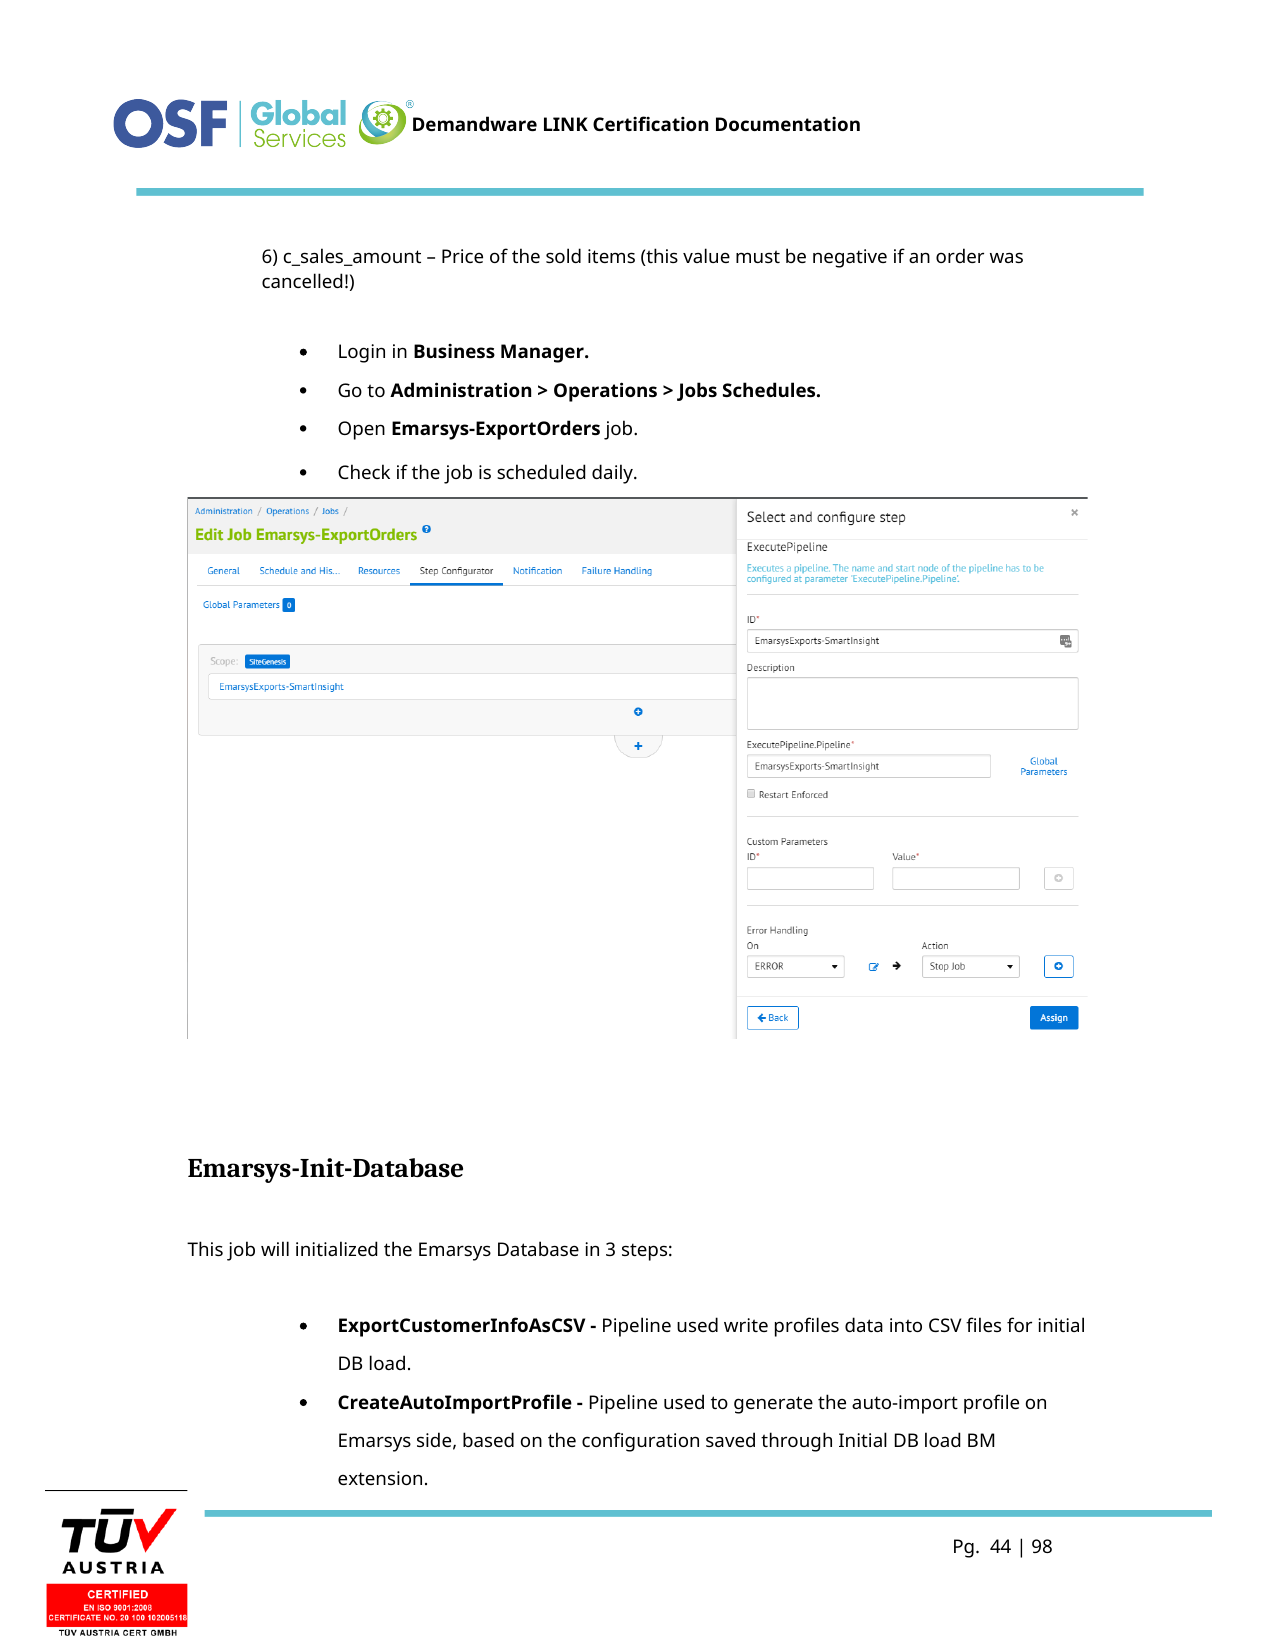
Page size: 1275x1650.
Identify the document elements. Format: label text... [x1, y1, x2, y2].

list CreateAutoImportProfile - Pipeline used to generate the auto-import profile on Emarsys side, based on the configuration saved through Initial DB load BM extension. [300, 1389, 1087, 1491]
list Open Emarsys-ExportOrders job. [300, 415, 1087, 441]
picture [43, 1490, 187, 1634]
text 6) c_sales_amount – Price of the sold items (this value must be negative if an order was cancelled!) [261, 243, 1087, 294]
text This job will initialized the Emarsys Database in 3 steps: [187, 1237, 1087, 1262]
picture [113, 99, 414, 148]
list Go to Administration > Operations > Jobs Schedules. [300, 377, 1087, 402]
list ExportCustomerInfoAsCSV - Pipeline used write profiles data into CSV files for initial DB load. [300, 1312, 1087, 1376]
list Check if the job is scheduled daily. [300, 459, 1087, 485]
picture [136, 188, 1144, 196]
picture [187, 497, 1088, 1039]
subtitle Emarsys-Init-Database [187, 1153, 1087, 1184]
list Login in Business Manager. [300, 339, 1087, 364]
picture [204, 1510, 1212, 1517]
